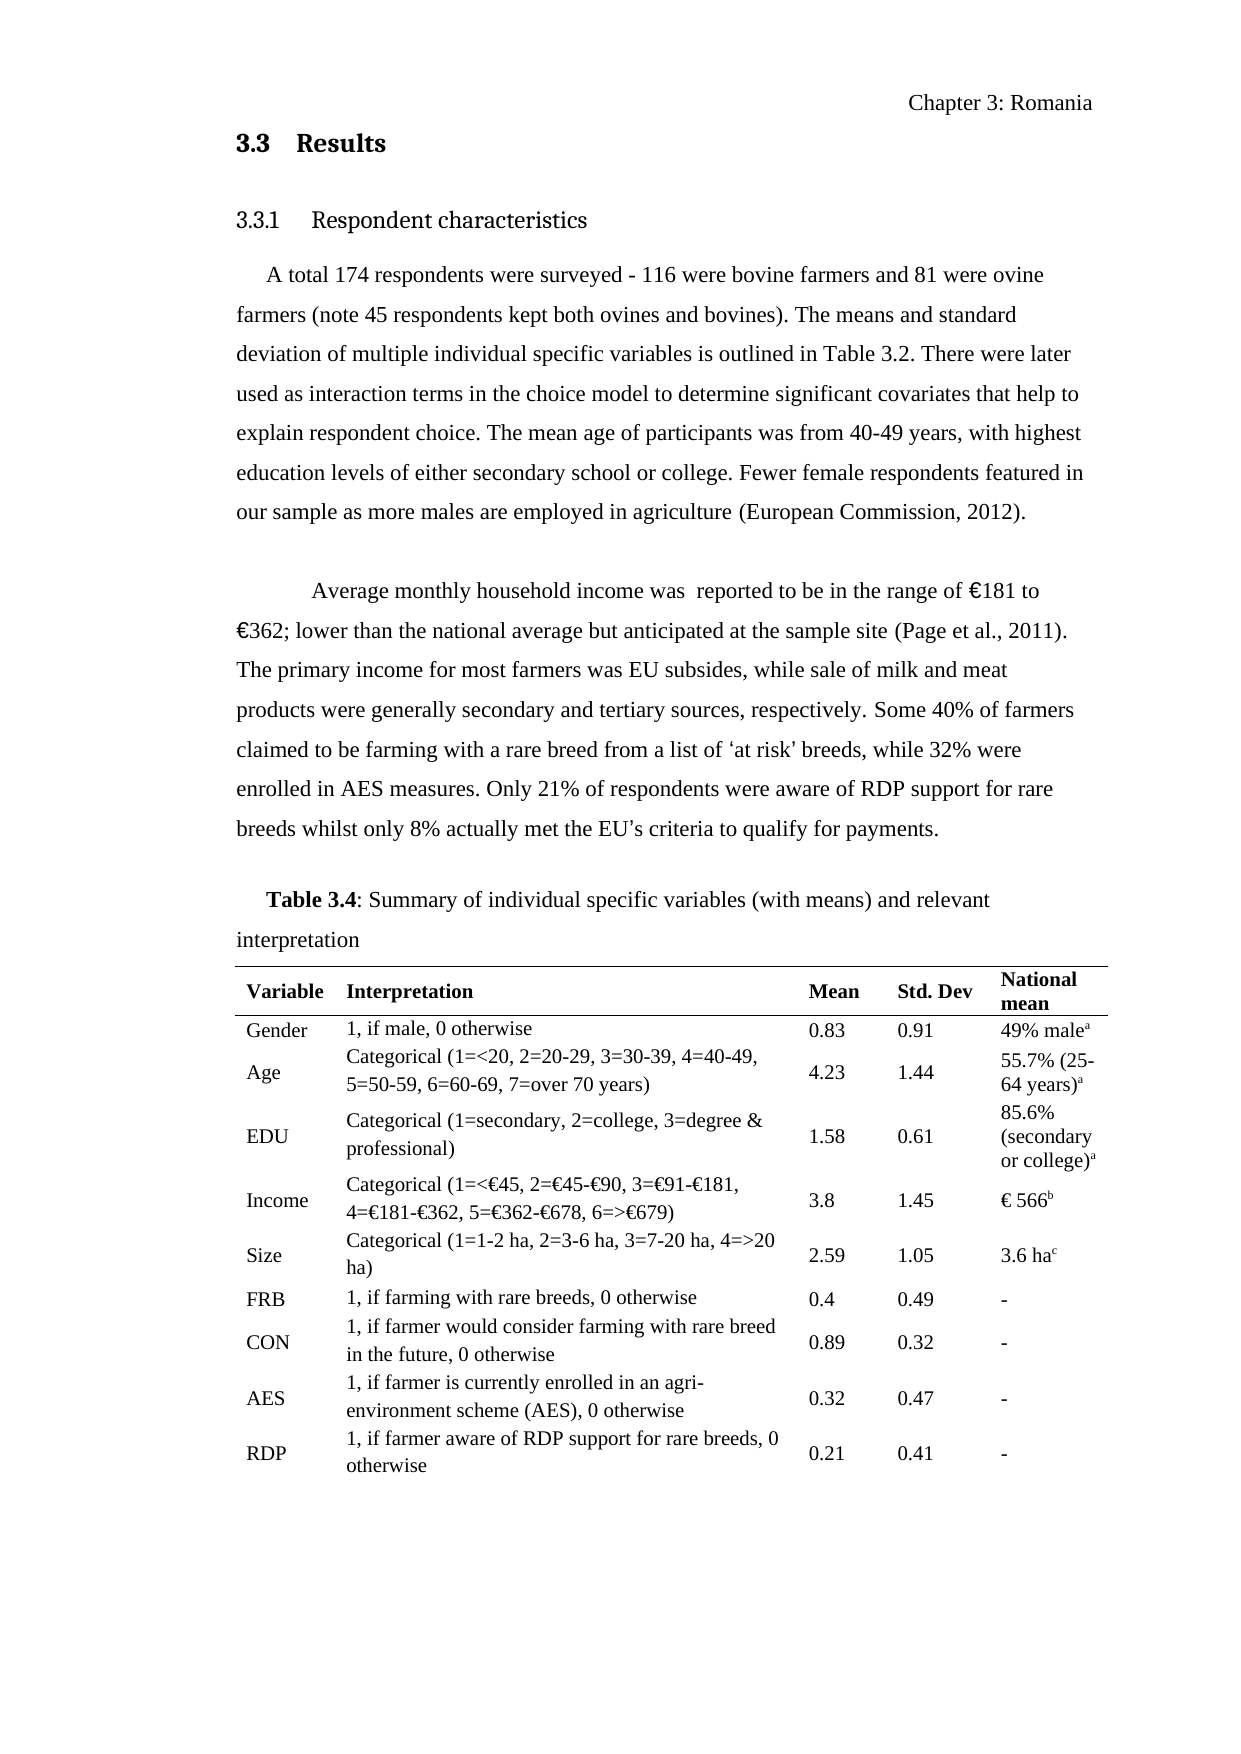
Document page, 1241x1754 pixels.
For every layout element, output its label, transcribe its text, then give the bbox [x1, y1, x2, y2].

table_cell 1.05 [886, 1228, 989, 1283]
table_header National mean [989, 967, 1107, 1015]
table_cell Categorical (1=<20, 2=20-29, 3=30-39, 4=40-49, 5=50-59, 6=60-69, 7=over 70 years) [335, 1044, 797, 1100]
table_cell Age [235, 1044, 335, 1100]
text Average monthly household income was reported to be in the range of €181 to €362; lower than the national average but anticipated at the sample site (Page et al., 2011). The primary income for most farmers was EU subsides, while sale of milk and meat products were generally secondary and tertiary sources, respectively. Some 40% of farmers claimed to be farming with a rare breed from a list of ‘at risk’ breeds, while 32% were enrolled in AES measures. Only 21% of respondents were aware of RDP support for rare breeds whilst only 8% actually met the EU’s criteria to qualify for payments. [236, 577, 1092, 841]
text A total 174 respondents were surveyed - 116 were bovine farmers and 81 were ovine farmers (note 45 respondents kept both ovines and bovines). The means and standard deviation of multiple individual specific variables is outlined in Table 3.2. There were later used as interaction terms in the choice model to determine significant covariates that help to explain respondent choice. The mean age of participants was from 40-49 years, with highest education levels of either secondary school or college. Fewer female respondents featured in our sample as more males are employed in agriculture (European Commission, 2012). [236, 262, 1092, 525]
table_cell 0.47 [886, 1370, 989, 1425]
table_cell Income [235, 1172, 335, 1228]
table_cell 55.7% (25-64 years)a [989, 1044, 1107, 1100]
table_cell Size [235, 1228, 335, 1283]
table_header Interpretation [335, 967, 797, 1015]
subtitle Results [236, 128, 1092, 159]
table_cell 4.23 [797, 1044, 886, 1100]
table_cell 1, if farmer aware of RDP support for rare breeds, 0 otherwise [335, 1425, 797, 1481]
table_cell 85.6% (secondary or college)a [989, 1100, 1107, 1172]
table_cell 0.49 [886, 1283, 989, 1314]
table_cell RDP [235, 1425, 335, 1481]
table_cell FRB [235, 1283, 335, 1314]
table_cell 0.83 [797, 1016, 886, 1044]
table_cell € 566b [989, 1172, 1107, 1228]
table_cell CON [235, 1314, 335, 1370]
table_cell - [989, 1370, 1107, 1425]
table_cell 0.21 [797, 1425, 886, 1481]
table_cell EDU [235, 1100, 335, 1172]
table_cell 0.32 [886, 1314, 989, 1370]
table_cell 0.32 [797, 1370, 886, 1425]
table_cell AES [235, 1370, 335, 1425]
table_cell 1.58 [797, 1100, 886, 1172]
table_cell - [989, 1283, 1107, 1314]
table_cell 2.59 [797, 1228, 886, 1283]
table_cell Gender [235, 1016, 335, 1044]
table_cell Categorical (1=1-2 ha, 2=3-6 ha, 3=7-20 ha, 4=>20 ha) [335, 1228, 797, 1283]
subtitle Respondent characteristics [236, 206, 1092, 235]
table_cell 3.6 hac [989, 1228, 1107, 1283]
table_cell 1.44 [886, 1044, 989, 1100]
table_cell 0.89 [797, 1314, 886, 1370]
table_cell 1, if farmer would consider farming with rare breed in the future, 0 otherwise [335, 1314, 797, 1370]
table_cell 0.91 [886, 1016, 989, 1044]
table_cell 1.45 [886, 1172, 989, 1228]
table_header Variable [235, 967, 335, 1015]
table_cell 3.8 [797, 1172, 886, 1228]
table_cell 0.41 [886, 1425, 989, 1481]
table_cell 1, if male, 0 otherwise [335, 1016, 797, 1044]
table_header Mean [797, 967, 886, 1015]
table_cell - [989, 1425, 1107, 1481]
table_cell 1, if farming with rare breeds, 0 otherwise [335, 1283, 797, 1314]
table_cell 0.4 [797, 1283, 886, 1314]
table_cell Categorical (1=<€45, 2=€45-€90, 3=€91-€181, 4=€181-€362, 5=€362-€678, 6=>€679) [335, 1172, 797, 1228]
table_cell 49% malea [989, 1016, 1107, 1044]
table_header Std. Dev [886, 967, 989, 1015]
table_cell 0.61 [886, 1100, 989, 1172]
table_cell - [989, 1314, 1107, 1370]
table_cell 1, if farmer is currently enrolled in an agri-environment scheme (AES), 0 otherwise [335, 1370, 797, 1425]
table_cell Categorical (1=secondary, 2=college, 3=degree & professional) [335, 1100, 797, 1172]
